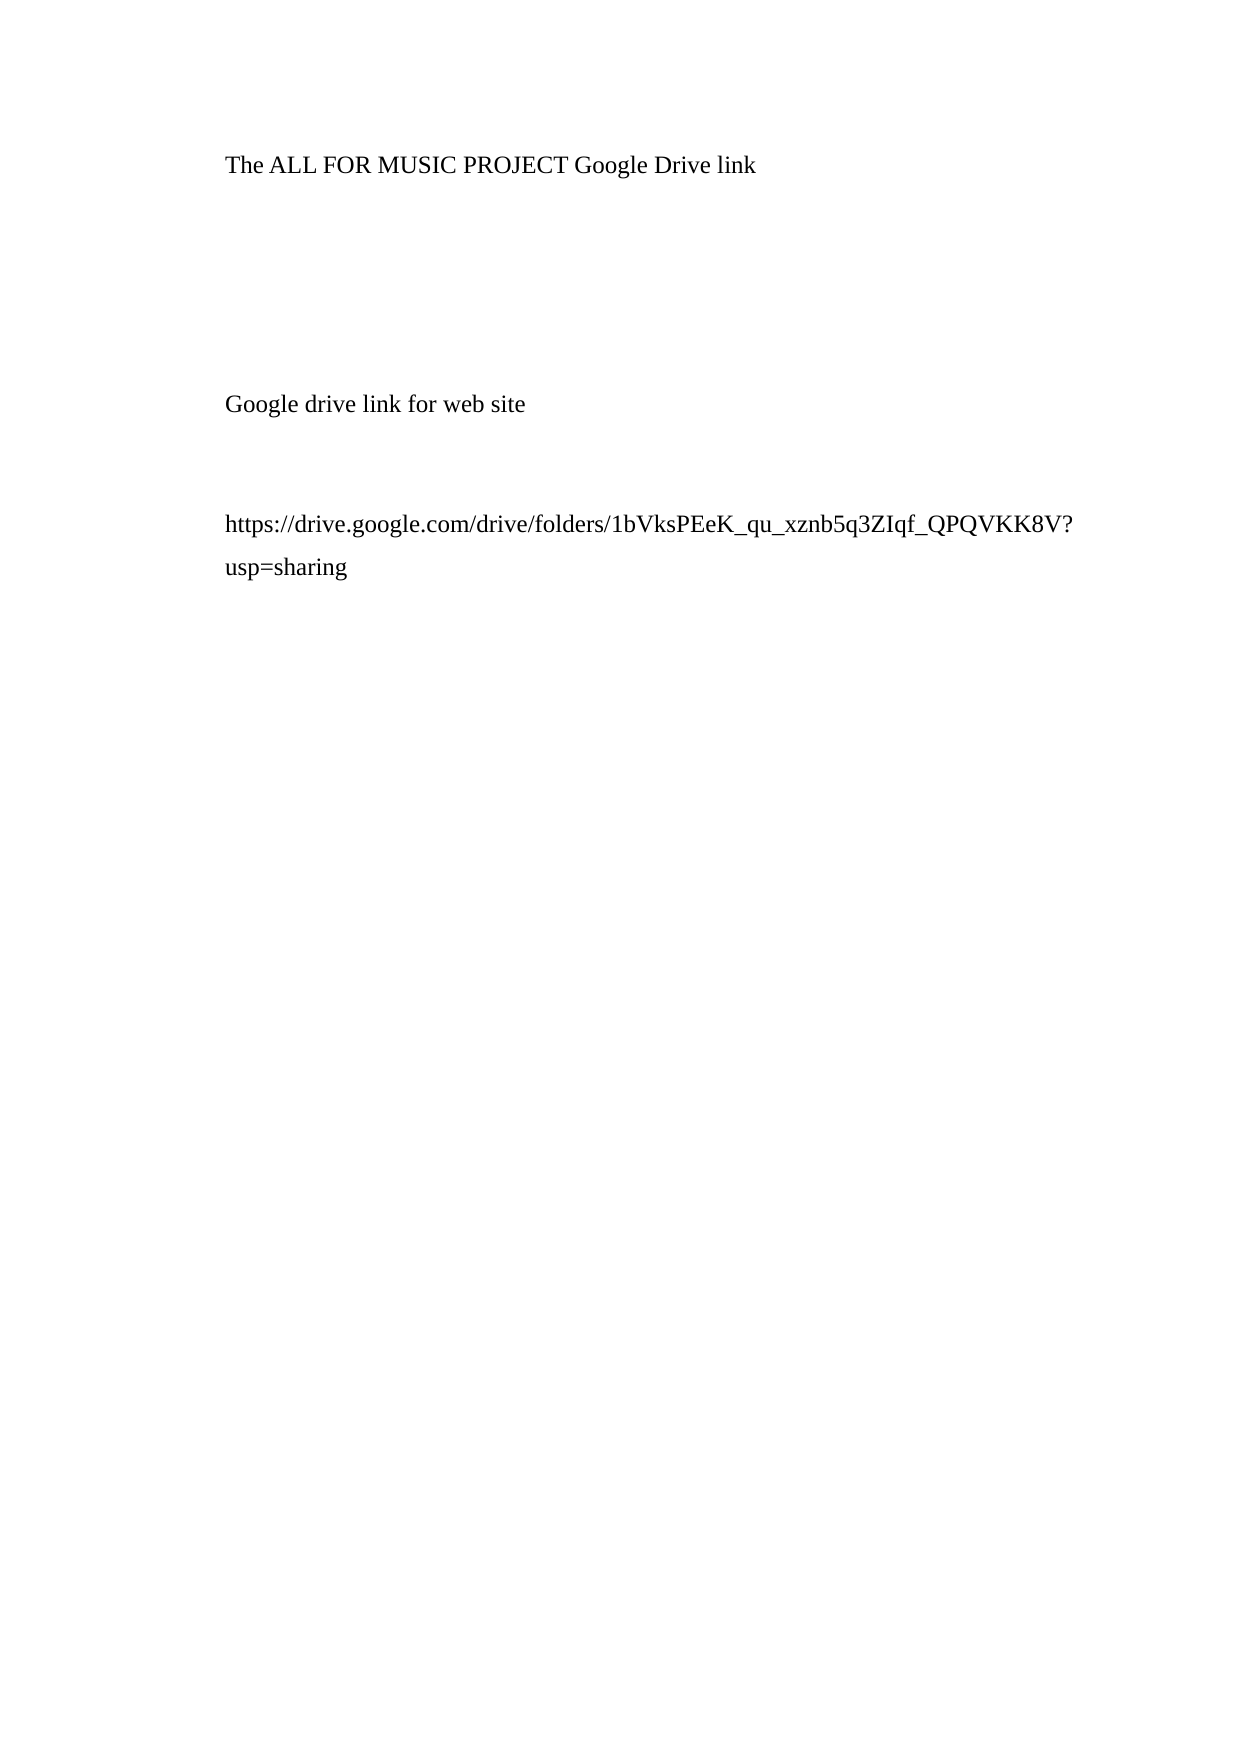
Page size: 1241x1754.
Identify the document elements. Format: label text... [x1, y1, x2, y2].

text The ALL FOR MUSIC PROJECT Google Drive link [225, 150, 1090, 179]
text Google drive link for web site [225, 389, 1090, 418]
text https://drive.google.com/drive/folders/1bVksPEeK_qu_xznb5q3ZIqf_QPQVKK8V?usp=sharing [225, 509, 1090, 581]
